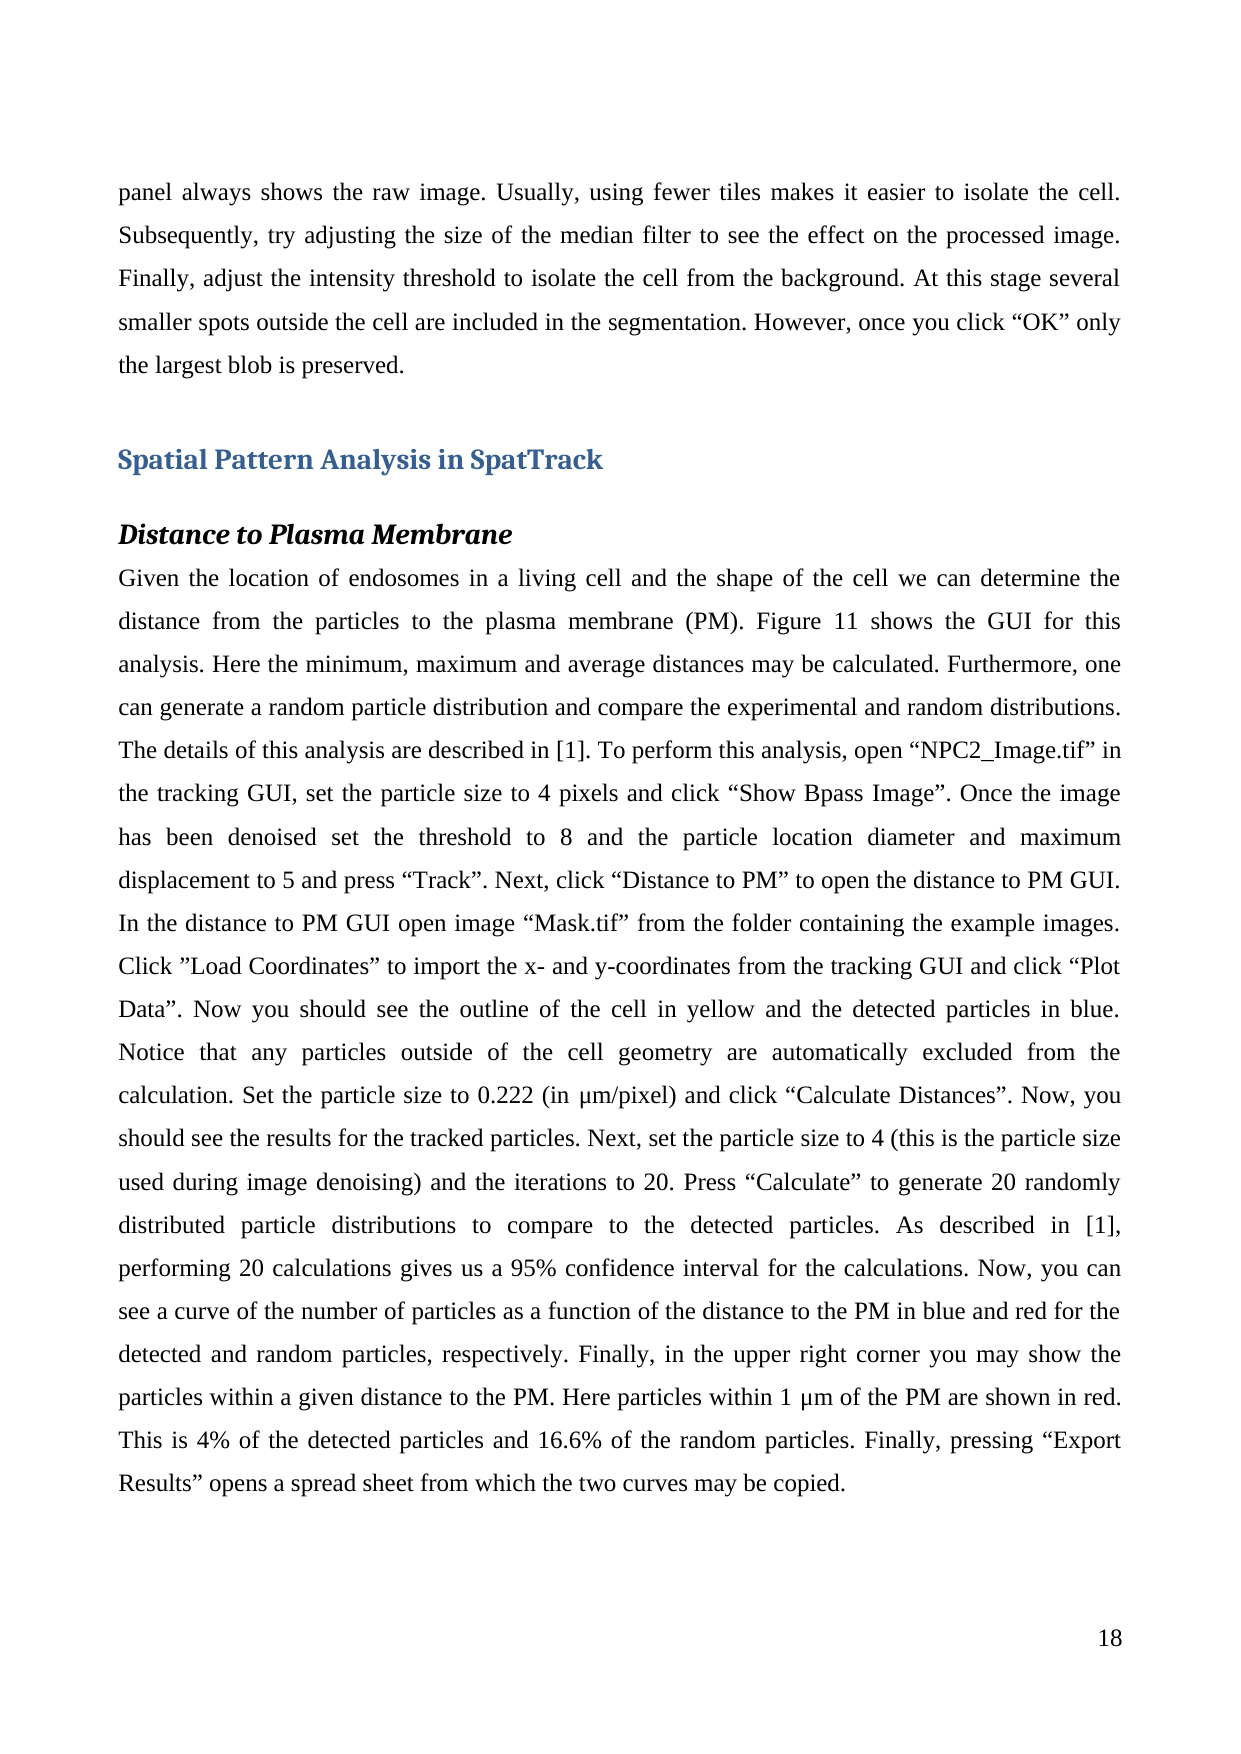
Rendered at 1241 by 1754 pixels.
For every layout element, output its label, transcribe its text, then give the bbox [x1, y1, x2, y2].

subtitle Distance to Plasma Membrane [118, 518, 1122, 552]
text Given the location of endosomes in a living cell and the shape of the cell we can determine the distance from the particles to the plasma membrane (PM). Figure 11 shows the GUI for this analysis. Here the minimum, maximum and average distances may be calculated. Furthermore, one can generate a random particle distribution and compare the experimental and random distributions. The details of this analysis are described in [1]. To perform this analysis, open “NPC2_Image.tif” in the tracking GUI, set the particle size to 4 pixels and click “Show Bpass Image”. Once the image has been denoised set the threshold to 8 and the particle location diameter and maximum displacement to 5 and press “Track”. Next, click “Distance to PM” to open the distance to PM GUI. In the distance to PM GUI open image “Mask.tif” from the folder containing the example images. Click ”Load Coordinates” to import the x- and y-coordinates from the tracking GUI and click “Plot Data”. Now you should see the outline of the cell in yellow and the detected particles in blue. Notice that any particles outside of the cell geometry are automatically excluded from the calculation. Set the particle size to 0.222 (in μm/pixel) and click “Calculate Distances”. Now, you should see the results for the tracked particles. Next, set the particle size to 4 (this is the particle size used during image denoising) and the iterations to 20. Press “Calculate” to generate 20 randomly distributed particle distributions to compare to the detected particles. As described in [1], performing 20 calculations gives us a 95% confidence interval for the calculations. Now, you can see a curve of the number of particles as a function of the distance to the PM in blue and red for the detected and random particles, respectively. Finally, in the upper right corner you may show the particles within a given distance to the PM. Here particles within 1 μm of the PM are shown in red. This is 4% of the detected particles and 16.6% of the random particles. Finally, pressing “Export Results” opens a spread sheet from which the two curves may be copied. [118, 563, 1122, 1497]
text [118, 177, 1122, 378]
subtitle Spatial Pattern Analysis in SpatTrack [118, 443, 1122, 476]
